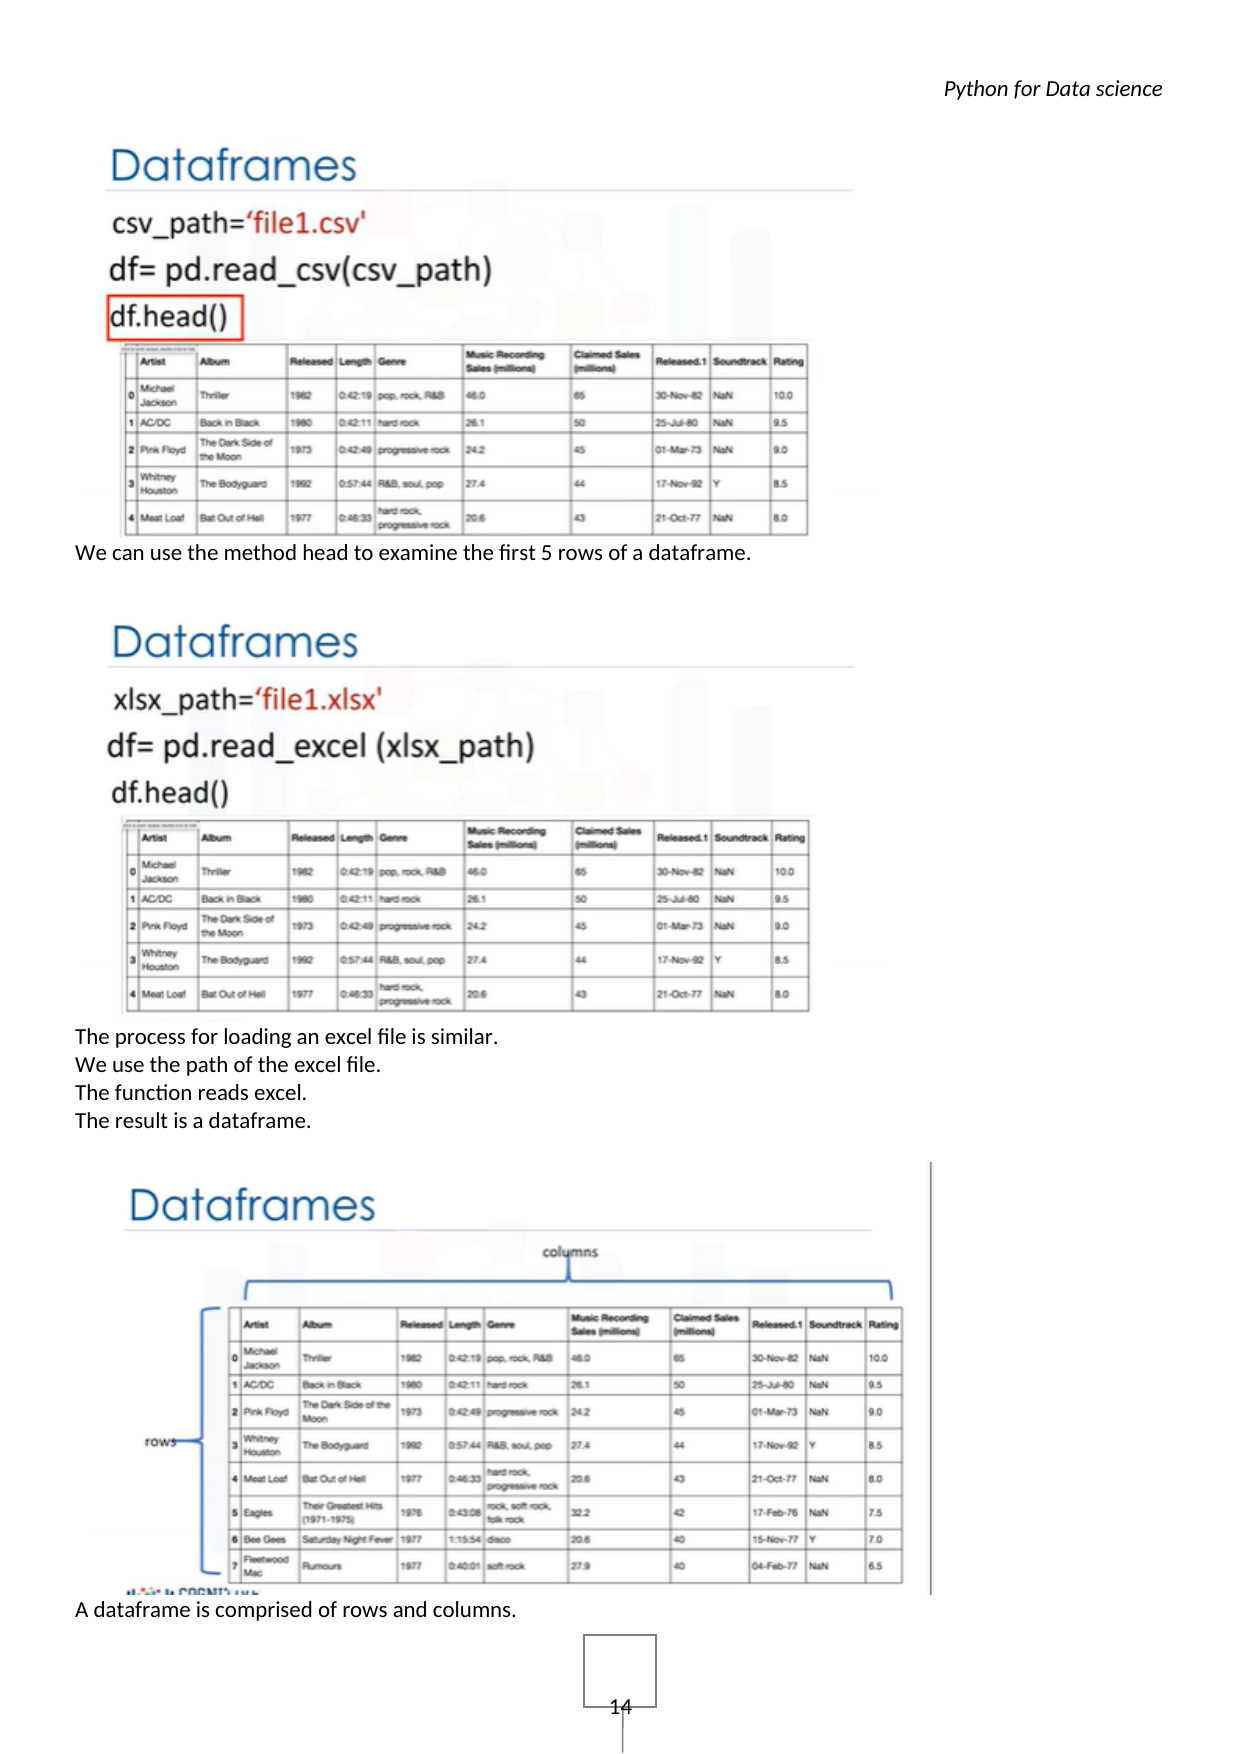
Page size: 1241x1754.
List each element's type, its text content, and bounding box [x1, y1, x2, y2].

picture [75, 593, 891, 1022]
text We use the path of the excel file. [75, 1050, 1165, 1078]
text We can use the method head to examine the first 5 rows of a dataframe. [75, 538, 1165, 566]
picture [75, 1162, 935, 1595]
picture [75, 129, 885, 538]
text The function reads excel. [75, 1078, 1165, 1106]
text The process for loading an excel file is similar. [75, 1022, 1165, 1050]
text The result is a dataframe. [75, 1106, 1165, 1134]
text A dataframe is comprised of rows and columns. [75, 1595, 1165, 1623]
